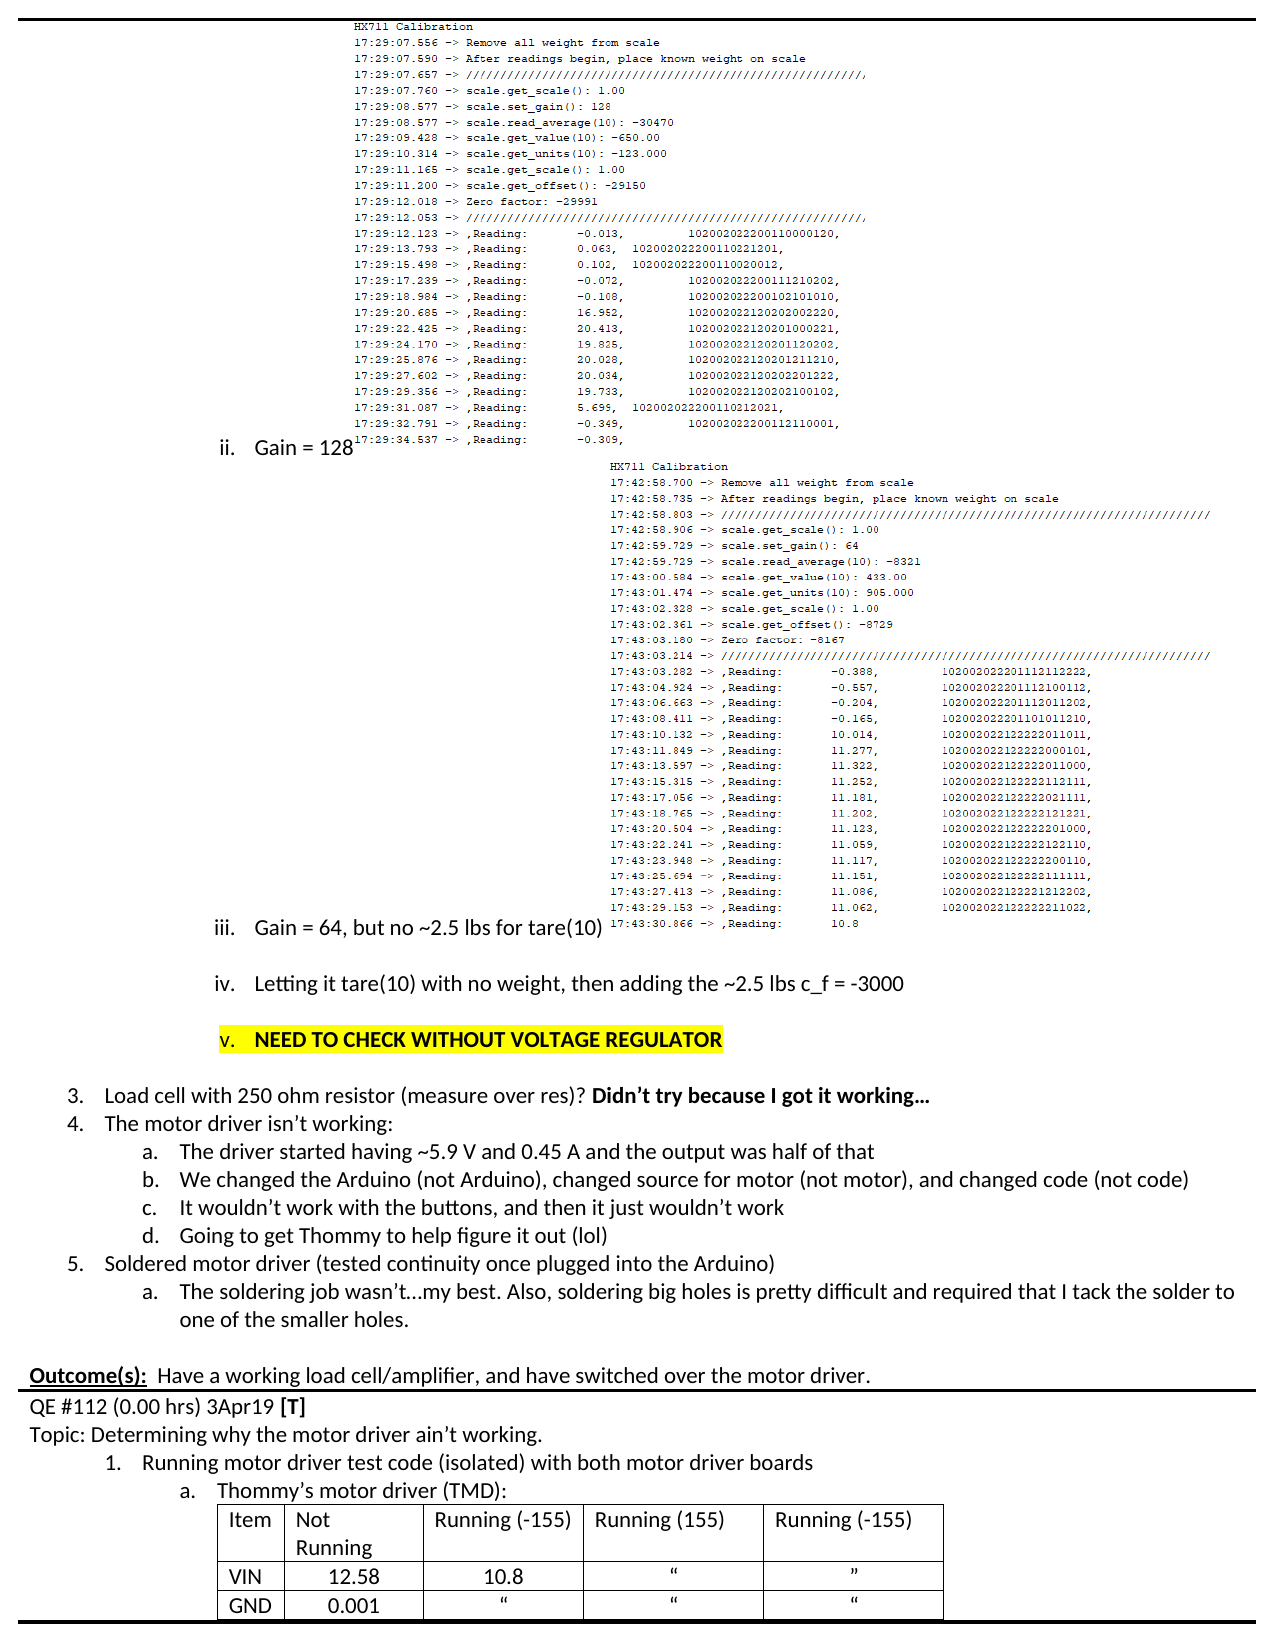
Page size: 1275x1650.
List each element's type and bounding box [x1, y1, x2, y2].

table_cell [18, 1392, 1256, 1620]
picture [608, 461, 1213, 935]
table_cell [18, 21, 1256, 1389]
picture [353, 21, 866, 456]
